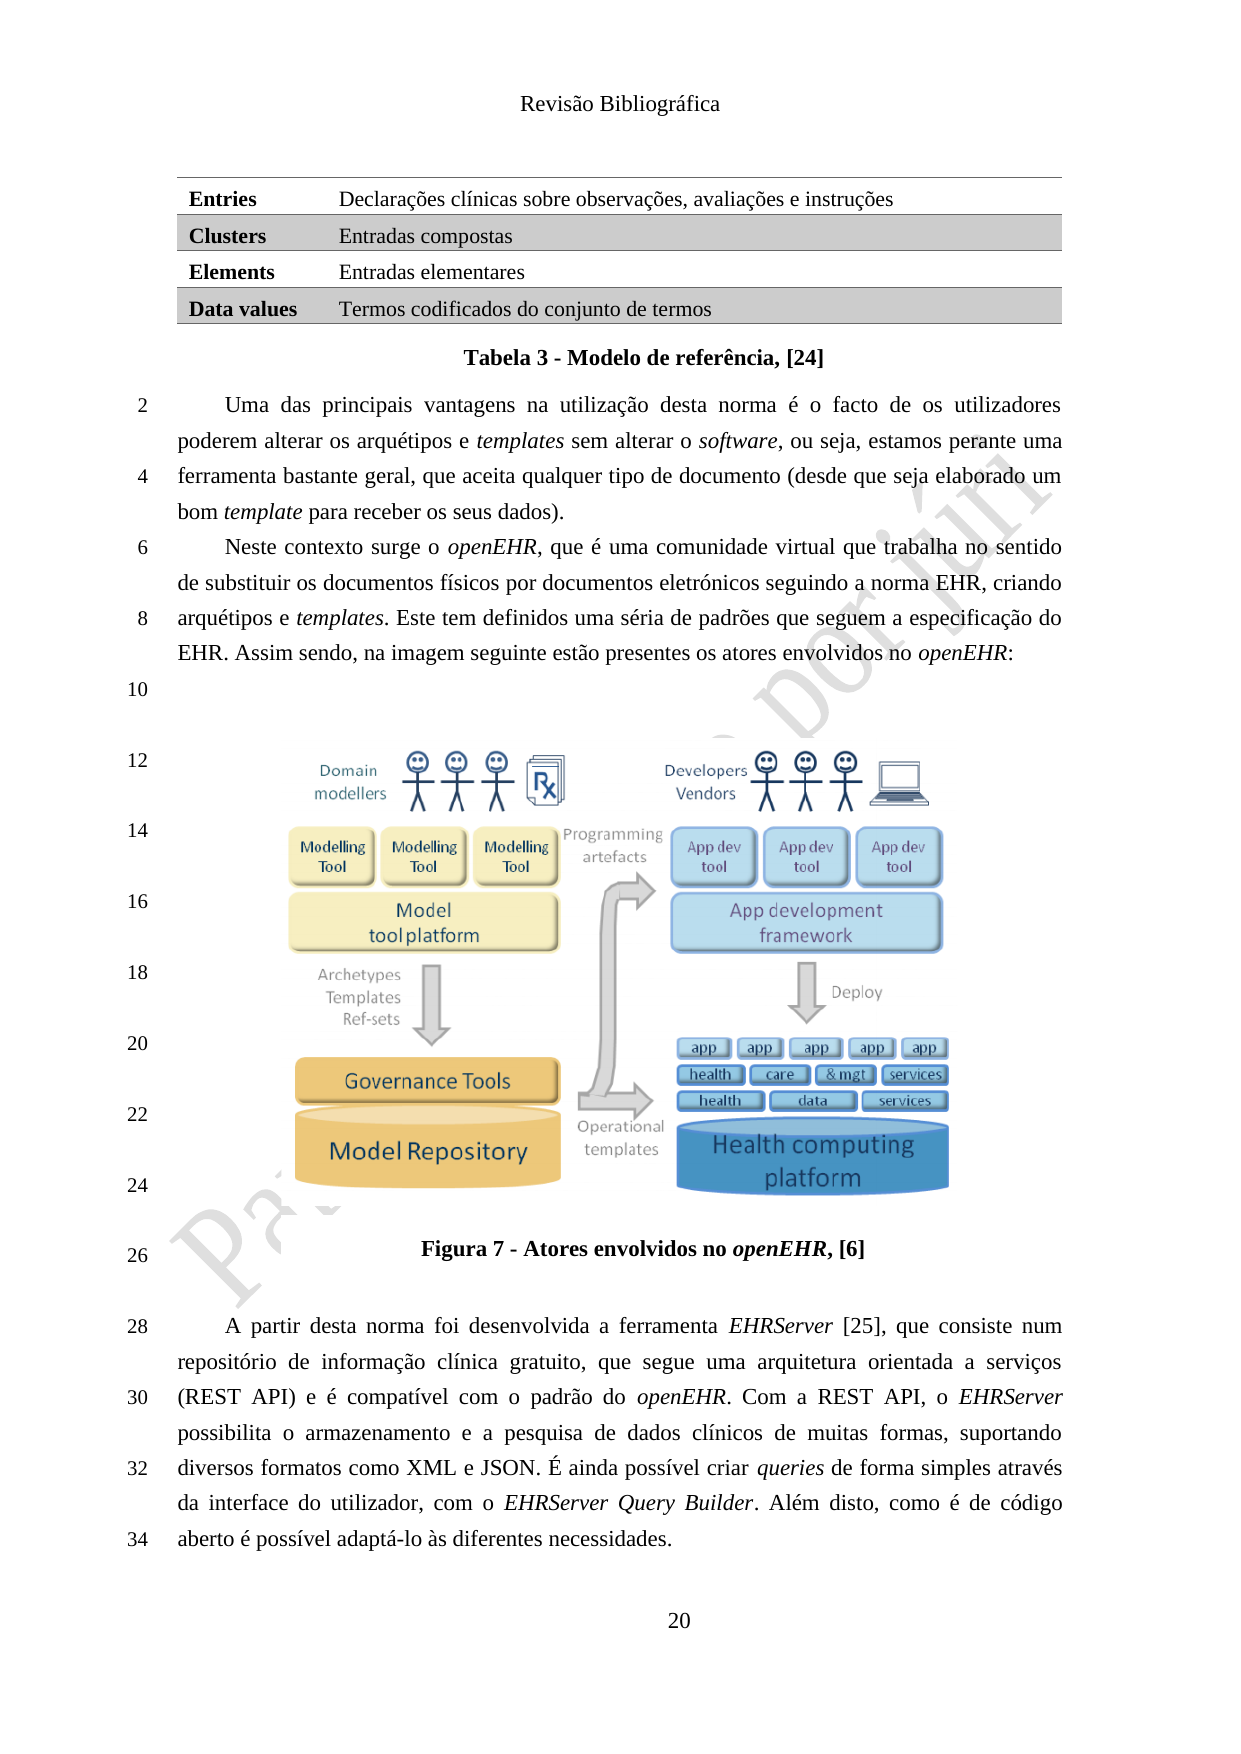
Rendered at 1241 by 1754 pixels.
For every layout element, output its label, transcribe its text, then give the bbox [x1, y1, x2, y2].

table_cell Declarações clínicas sobre observações, avaliações e instruções [327, 178, 1062, 214]
text Tabela - Modelo de referência, [24] [177, 337, 1063, 372]
text A partir desta norma foi desenvolvida a ferramenta EHRServer [25], que consiste num repositório de informação clínica gratuito, que segue uma arquitetura orientada a serviços (REST API) e é compatível com o padrão do openEHR. Com a REST API, o EHRServer possibilita o armazenamento e a pesquisa de dados clínicos de muitas formas, suportando diversos formatos como XML e JSON. É ainda possível criar queries de forma simples através da interface do utilizador, com o EHRServer Query Builder. Além disto, como é de código aberto é possível adaptá-lo às diferentes necessidades. [177, 1305, 1063, 1553]
text Uma das principais vantagens na utilização desta norma é o facto de os utilizadores poderem alterar os arquétipos e templates sem alterar o software, ou seja, estamos perante uma ferramenta bastante geral, que aceita qualquer tipo de documento (desde que seja elaborado um bom template para receber os seus dados). [177, 384, 1063, 526]
table_cell Entries [177, 178, 327, 214]
table_cell Elements [177, 251, 327, 287]
table_cell Entradas compostas [327, 215, 1062, 250]
text Neste contexto surge o openEHR, que é uma comunidade virtual que trabalha no sentido de substituir os documentos físicos por documentos eletrónicos seguindo a norma EHR, criando arquétipos e templates. Este tem definidos uma séria de padrões que seguem a especificação do EHR. Assim sendo, na imagem seguinte estão presentes os atores envolvidos no openEHR: [177, 526, 1063, 668]
picture [281, 738, 958, 1206]
table_cell Clusters [177, 215, 327, 250]
table_cell Data values [177, 288, 327, 323]
table_cell Entradas elementares [327, 251, 1062, 287]
table_cell Termos codificados do conjunto de termos [327, 288, 1062, 323]
